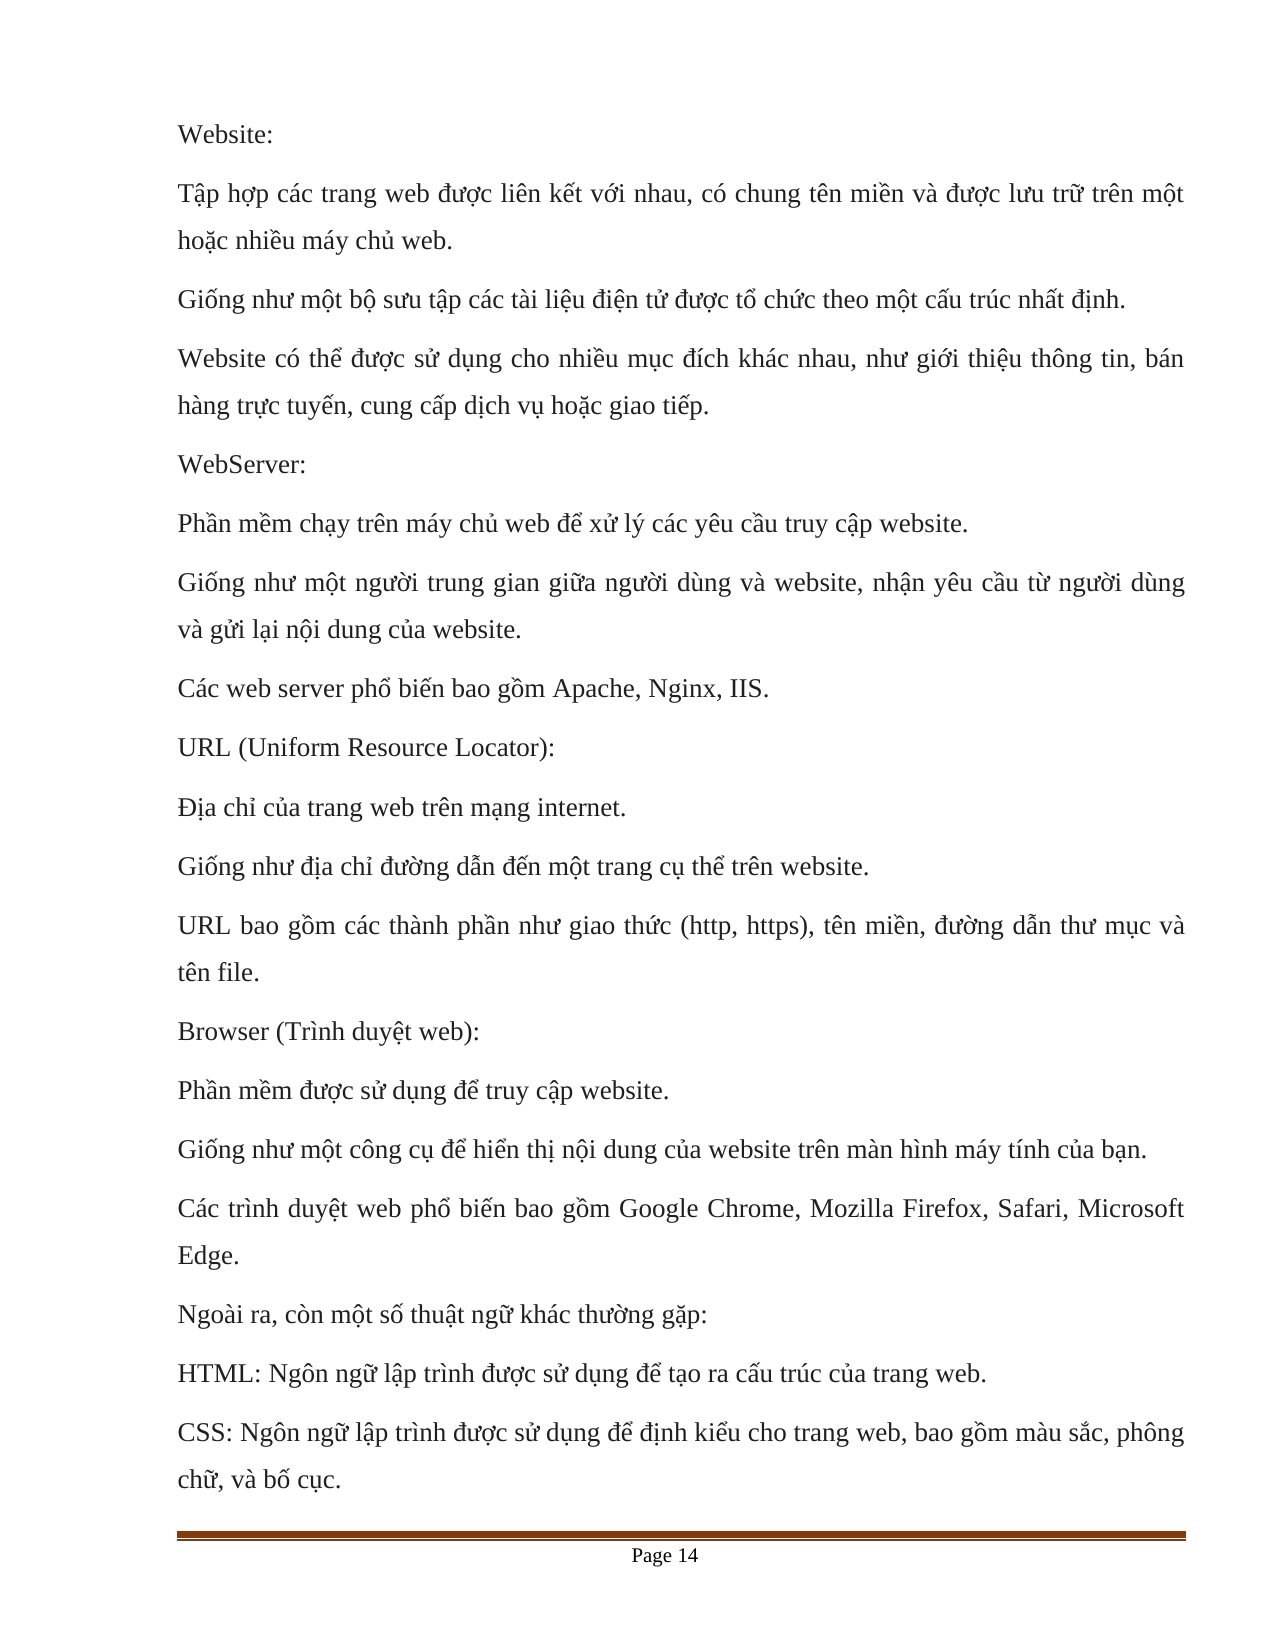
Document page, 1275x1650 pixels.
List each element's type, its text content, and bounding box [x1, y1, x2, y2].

text Browser (Trình duyệt web): [177, 1015, 1186, 1046]
text Giống như một bộ sưu tập các tài liệu điện tử được tổ chức theo một cấu trúc nhất định. [177, 283, 1186, 314]
text URL bao gồm các thành phần như giao thức (http, https), tên miền, đường dẫn thư mục và tên file. [177, 909, 1186, 987]
text Giống như một người trung gian giữa người dùng và website, nhận yêu cầu từ người dùng và gửi lại nội dung của website. [177, 566, 1186, 644]
text Tập hợp các trang web được liên kết với nhau, có chung tên miền và được lưu trữ trên một hoặc nhiều máy chủ web. [177, 177, 1186, 255]
text Website có thể được sử dụng cho nhiều mục đích khác nhau, như giới thiệu thông tin, bán hàng trực tuyến, cung cấp dịch vụ hoặc giao tiếp. [177, 342, 1186, 420]
text Phần mềm được sử dụng để truy cập website. [177, 1074, 1186, 1105]
text Ngoài ra, còn một số thuật ngữ khác thường gặp: [177, 1298, 1186, 1329]
text URL (Uniform Resource Locator): [177, 731, 1186, 763]
text CSS: Ngôn ngữ lập trình được sử dụng để định kiểu cho trang web, bao gồm màu sắc, phông chữ, và bố cục. [177, 1416, 1186, 1494]
text Phần mềm chạy trên máy chủ web để xử lý các yêu cầu truy cập website. [177, 507, 1186, 538]
text Giống như một công cụ để hiển thị nội dung của website trên màn hình máy tính của bạn. [177, 1133, 1186, 1164]
text Địa chỉ của trang web trên mạng internet. [177, 791, 1186, 822]
text Các web server phổ biến bao gồm Apache, Nginx, IIS. [177, 672, 1186, 703]
text WebServer: [177, 448, 1186, 479]
text Giống như địa chỉ đường dẫn đến một trang cụ thể trên website. [177, 850, 1186, 881]
text Website: [177, 118, 1186, 149]
text HTML: Ngôn ngữ lập trình được sử dụng để tạo ra cấu trúc của trang web. [177, 1357, 1186, 1388]
text Các trình duyệt web phổ biến bao gồm Google Chrome, Mozilla Firefox, Safari, Microsoft Edge. [177, 1192, 1186, 1270]
